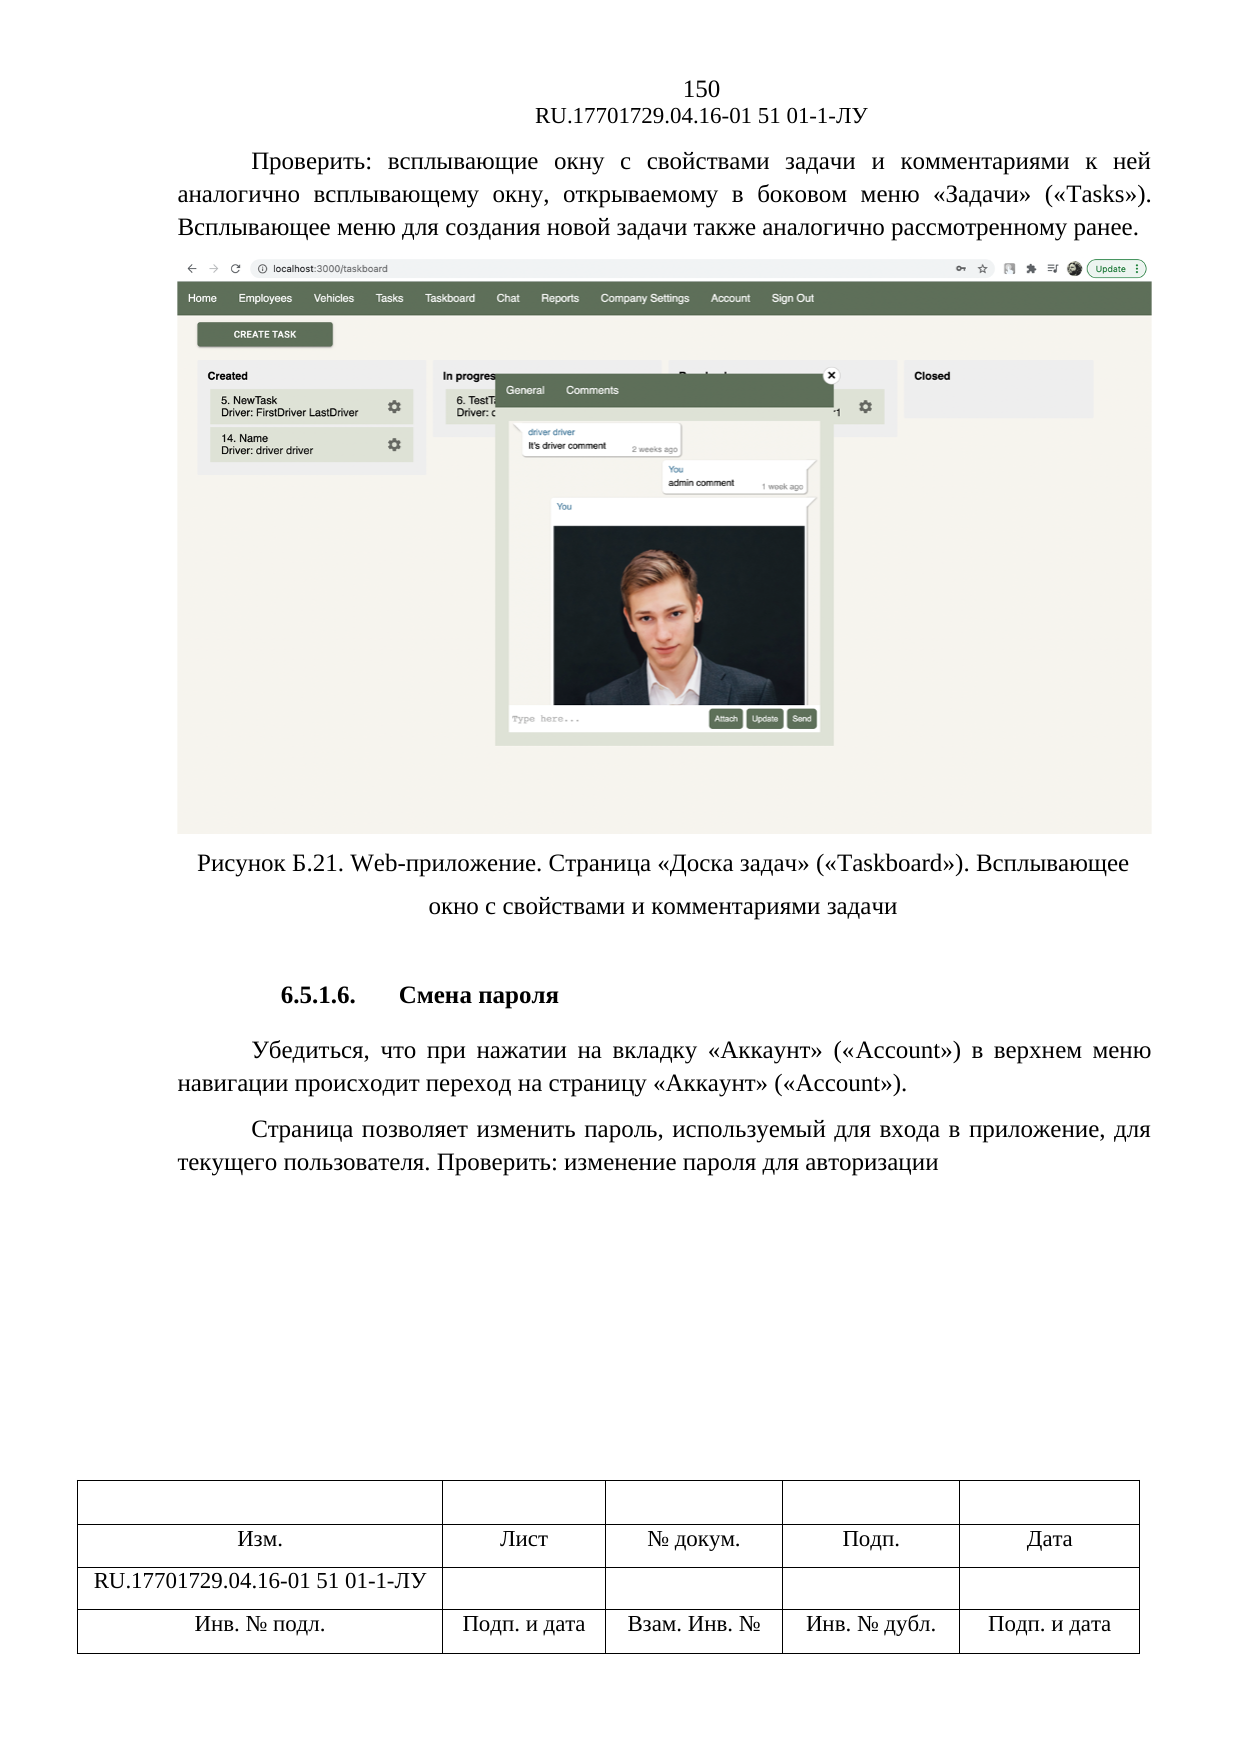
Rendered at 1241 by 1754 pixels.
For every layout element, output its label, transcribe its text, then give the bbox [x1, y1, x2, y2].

text Рисунок Б.21. Web-приложение. Страница «Доска задач» («Taskboard»). Всплывающее окно с свойствами и комментариями задачи [177, 848, 1149, 920]
text Убедиться, что при нажатии на вкладку «Аккаунт» («Account») в верхнем меню навигации происходит переход на страницу «Аккаунт» («Account»). [177, 1035, 1152, 1097]
text Страница позволяет изменить пароль, используемый для входа в приложение, для текущего пользователя. Проверить: изменение пароля для авторизации [177, 1114, 1152, 1176]
text Проверить: всплывающие окну с свойствами задачи и комментариями к ней аналогично всплывающему окну, открываемому в боковом меню «Задачи» («Tasks»). Всплывающее меню для создания новой задачи также аналогично рассмотренному ранее. [177, 146, 1152, 241]
picture [177, 257, 1152, 834]
text Смена пароля [281, 980, 1152, 1008]
